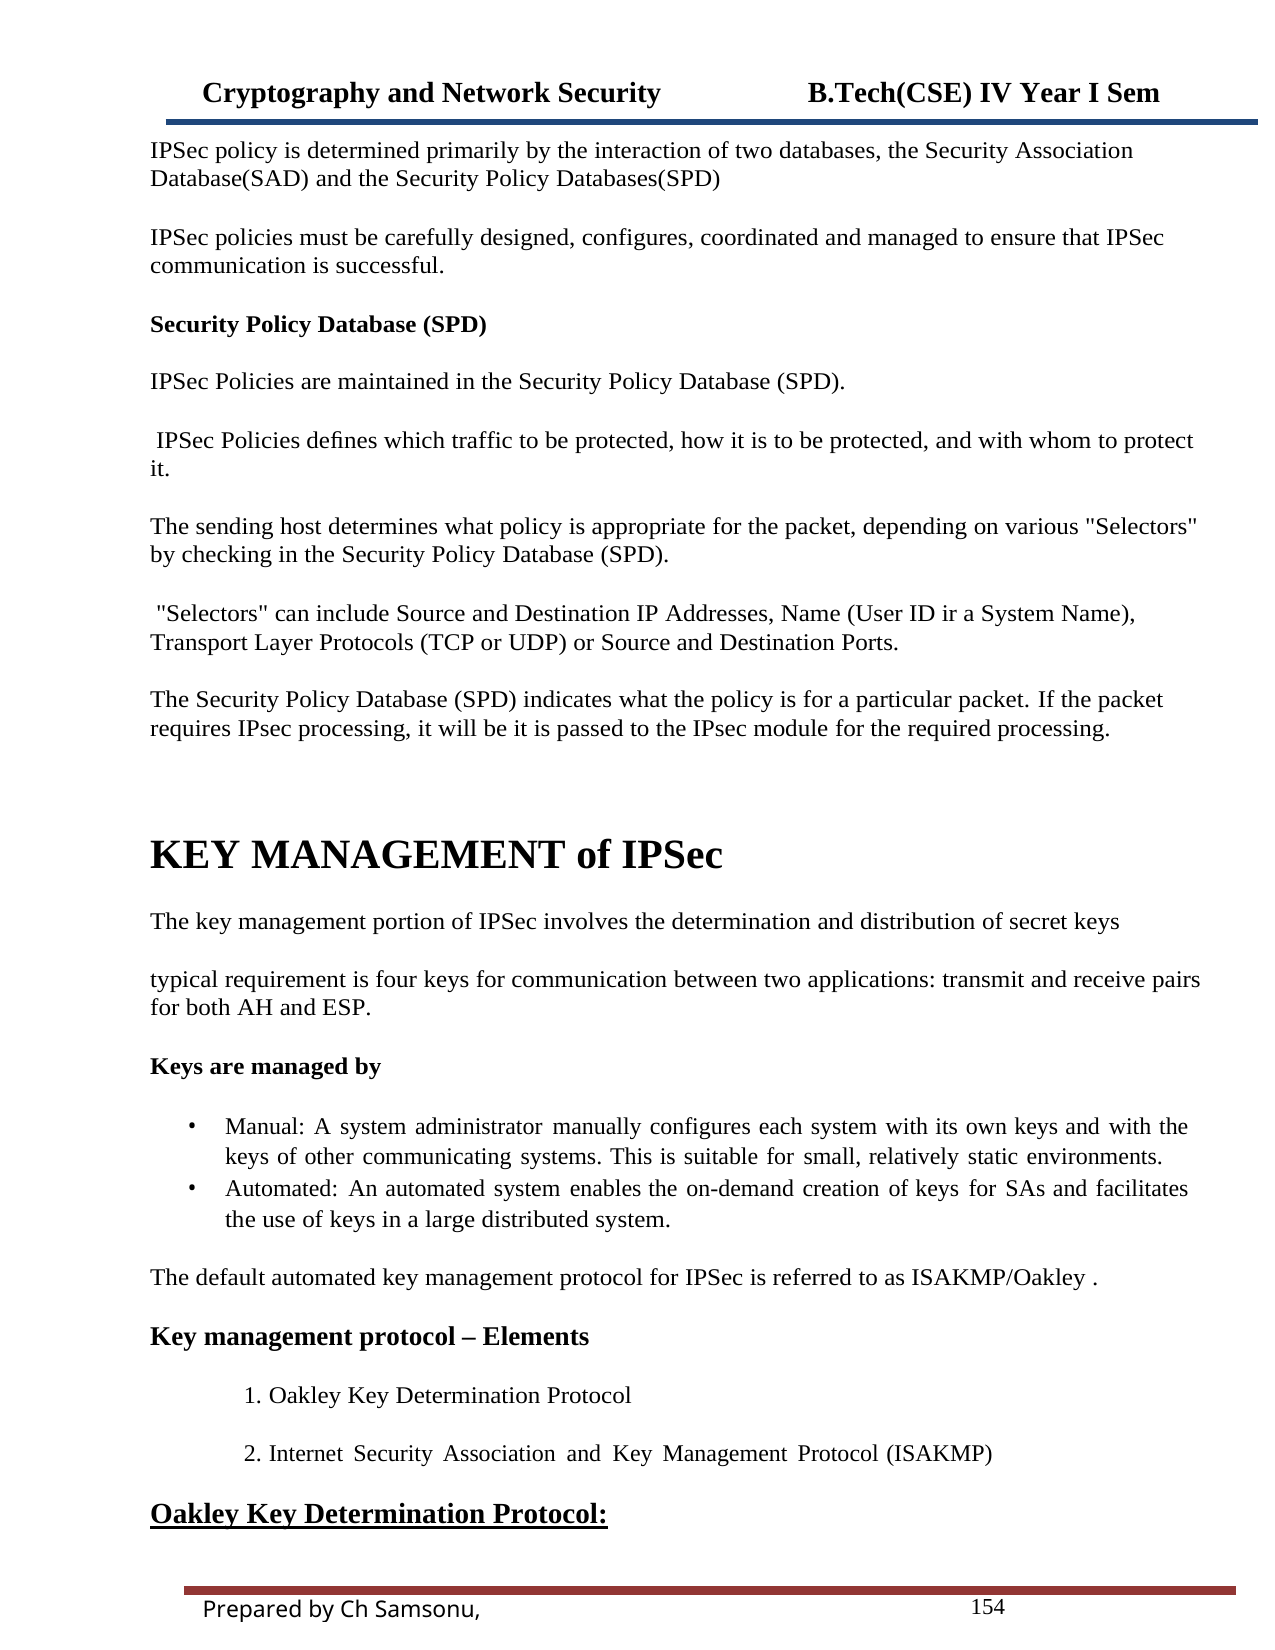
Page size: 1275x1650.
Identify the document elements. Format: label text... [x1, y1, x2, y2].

list Oakley Key Determination Protocol [244, 1381, 1212, 1409]
text Security Policy Database (SPD) [150, 310, 1212, 338]
list Manual: A system administrator manually configures each system with its own keys and with the keys of other communicating systems. This is suitable for small, relatively static environments. [187, 1109, 1193, 1170]
text IPSec policies must be carefully designed, configures, coordinated and managed to ensure that IPSec communication is successful. [150, 223, 1212, 279]
text The Security Policy Database (SPD) indicates what the policy is for a particular packet. If the packet requires IPsec processing, it will be it is passed to the IPsec module for the required processing. [150, 685, 1212, 742]
text The default automated key management protocol for IPSec is referred to as ISAKMP/Oakley . [150, 1262, 1212, 1290]
text Keys are managed by [150, 1052, 1212, 1079]
text IPSec Policies are maintained in the Security Policy Database (SPD). [150, 367, 1212, 394]
text The key management portion of IPSec involves the determination and distribution of secret keys [150, 907, 1212, 934]
text Oakley Key Determination Protocol: [150, 1497, 1212, 1530]
text it. [150, 454, 1212, 482]
text typical requirement is four keys for communication between two applications: transmit and receive pairs for both AH and ESP. [150, 964, 1212, 1021]
text IPSec Policies deﬁnes which traffic to be protected, how it is to be protected, and with whom to protect [156, 426, 1212, 453]
list Automated: An automated system enables the on-demand creation of keys for SAs and facilitates the use of keys in a large distributed system. [187, 1171, 1194, 1232]
list Internet Security Association and Key Management Protocol (ISAKMP) [244, 1439, 1212, 1467]
subtitle KEY MANAGEMENT of IPSec [150, 830, 1212, 878]
text Key management protocol – Elements [150, 1320, 1212, 1351]
text IPSec policy is determined primarily by the interaction of two databases, the Security Association Database(SAD) and the Security Policy Databases(SPD) [150, 136, 1212, 192]
text The sending host determines what policy is appropriate for the packet, depending on various "Selectors" by checking in the Security Policy Database (SPD). [150, 512, 1212, 568]
text "Selectors" can include Source and Destination IP Addresses, Name (User ID ir a System Name), Transport Layer Protocols (TCP or UDP) or Source and Destination Ports. [150, 599, 1212, 655]
